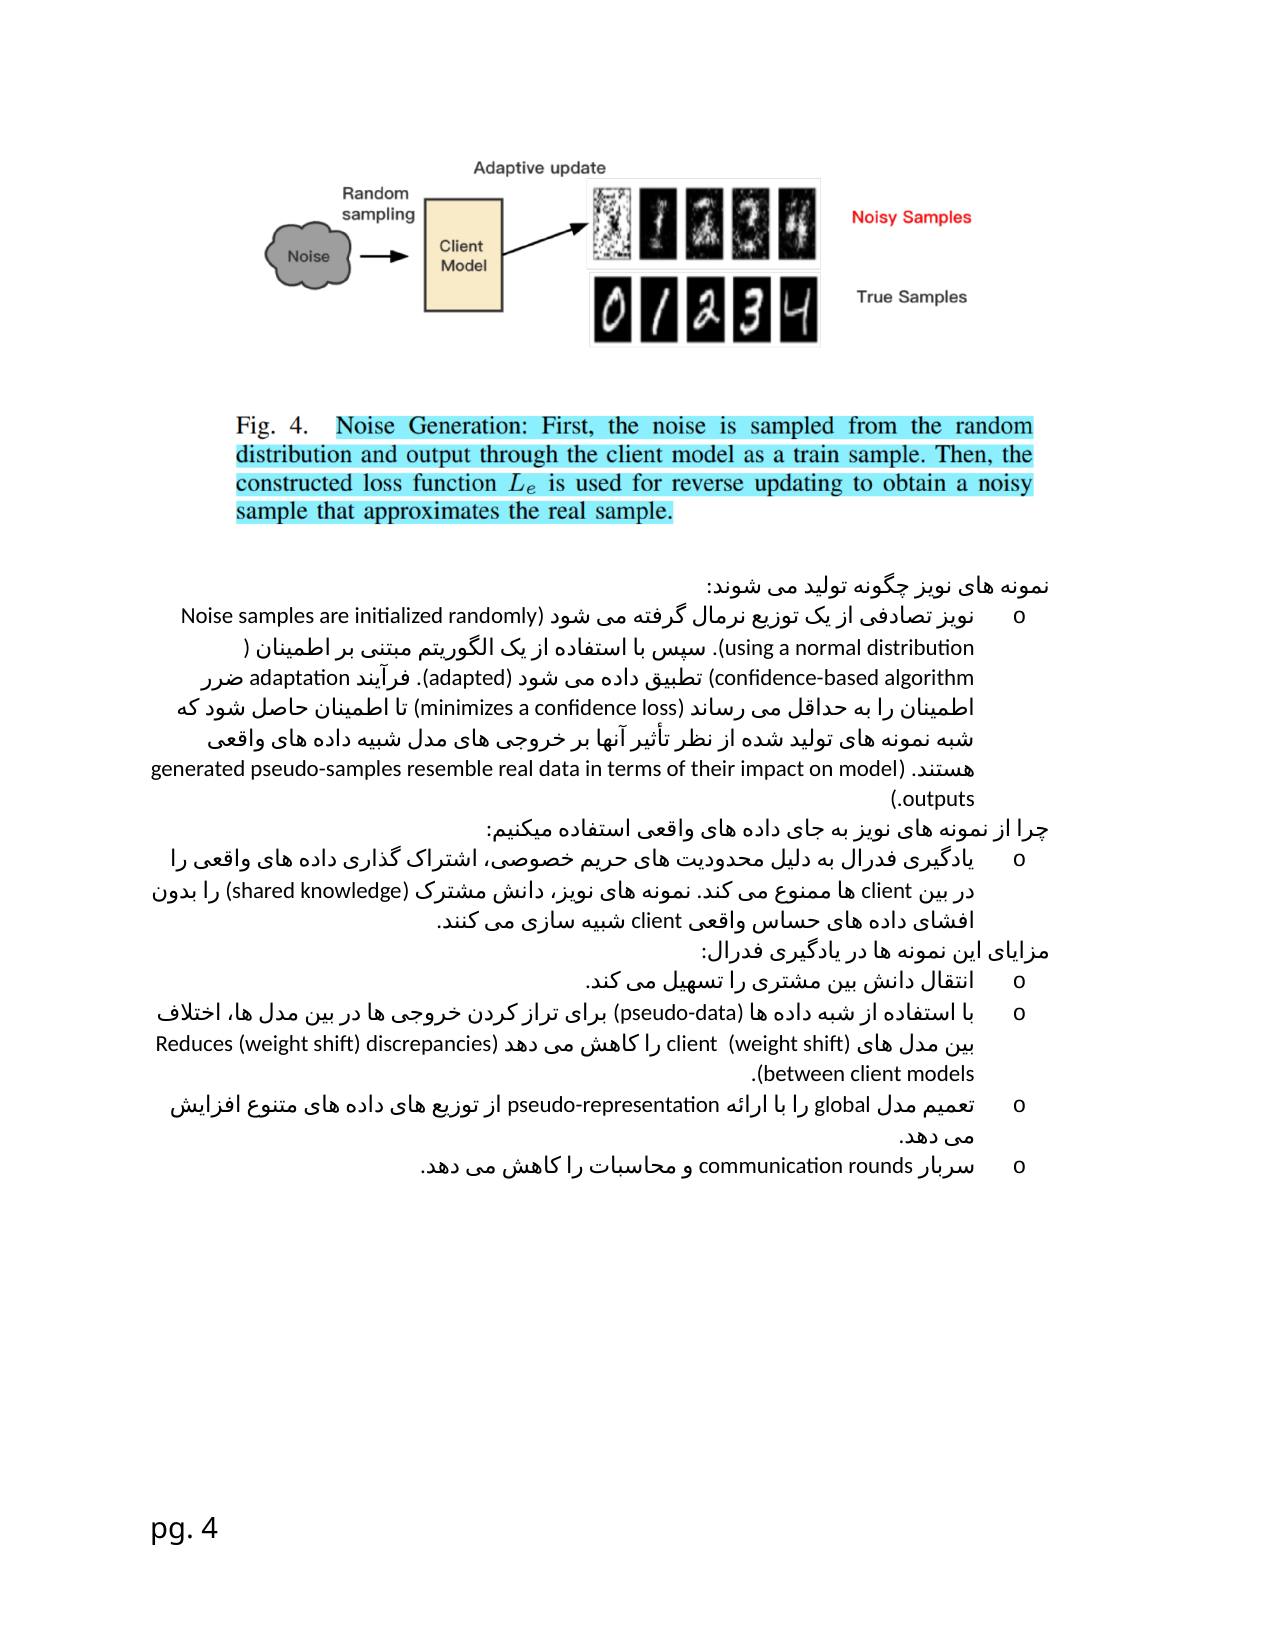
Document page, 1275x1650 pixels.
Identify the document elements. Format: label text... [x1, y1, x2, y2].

list نویز تصادفی از یک توزیع نرمال گرفته می شود (Noise samples are initialized randomly using a normal distribution). سپس با استفاده از یک الگوریتم مبتنی بر اطمینان (confidence-based algorithm) تطبیق داده می شود (adapted). فرآیند adaptation ضرر اطمینان را به حداقل می رساند (minimizes a confidence loss) تا اطمینان حاصل شود که شبه نمونه های تولید شده از نظر تأثیر آنها بر خروجی های مدل شبیه داده های واقعی هستند. (generated pseudo-samples resemble real data in terms of their impact on model outputs.) [150, 602, 1012, 812]
list با استفاده از شبه داده ها (pseudo-data) برای تراز کردن خروجی ها در بین مدل ها، اختلاف بین مدل های client (weight shift) را کاهش می دهد (Reduces (weight shift) discrepancies between client models). [150, 998, 1012, 1087]
list یادگیری فدرال به دلیل محدودیت های حریم خصوصی، اشتراک گذاری داده های واقعی را در بین client ها ممنوع می کند. نمونه های نویز، دانش مشترک (shared knowledge) را بدون افشای داده های حساس واقعی client شبیه سازی می کنند. [150, 844, 1012, 934]
list تعمیم مدل global را با ارائه pseudo-representation از توزیع های داده های متنوع افزایش می دهد. [150, 1090, 1012, 1149]
picture [216, 150, 1050, 539]
list چرا از نمونه های نویز به جای داده های واقعی استفاده میکنیم: [150, 814, 1050, 842]
list مزایای این نمونه ها در یادگیری فدرال: [150, 936, 1050, 964]
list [150, 150, 1087, 599]
list سربار communication rounds و محاسبات را کاهش می دهد. [150, 1151, 1012, 1180]
list انتقال دانش بین مشتری را تسهیل می کند. [150, 966, 1012, 996]
